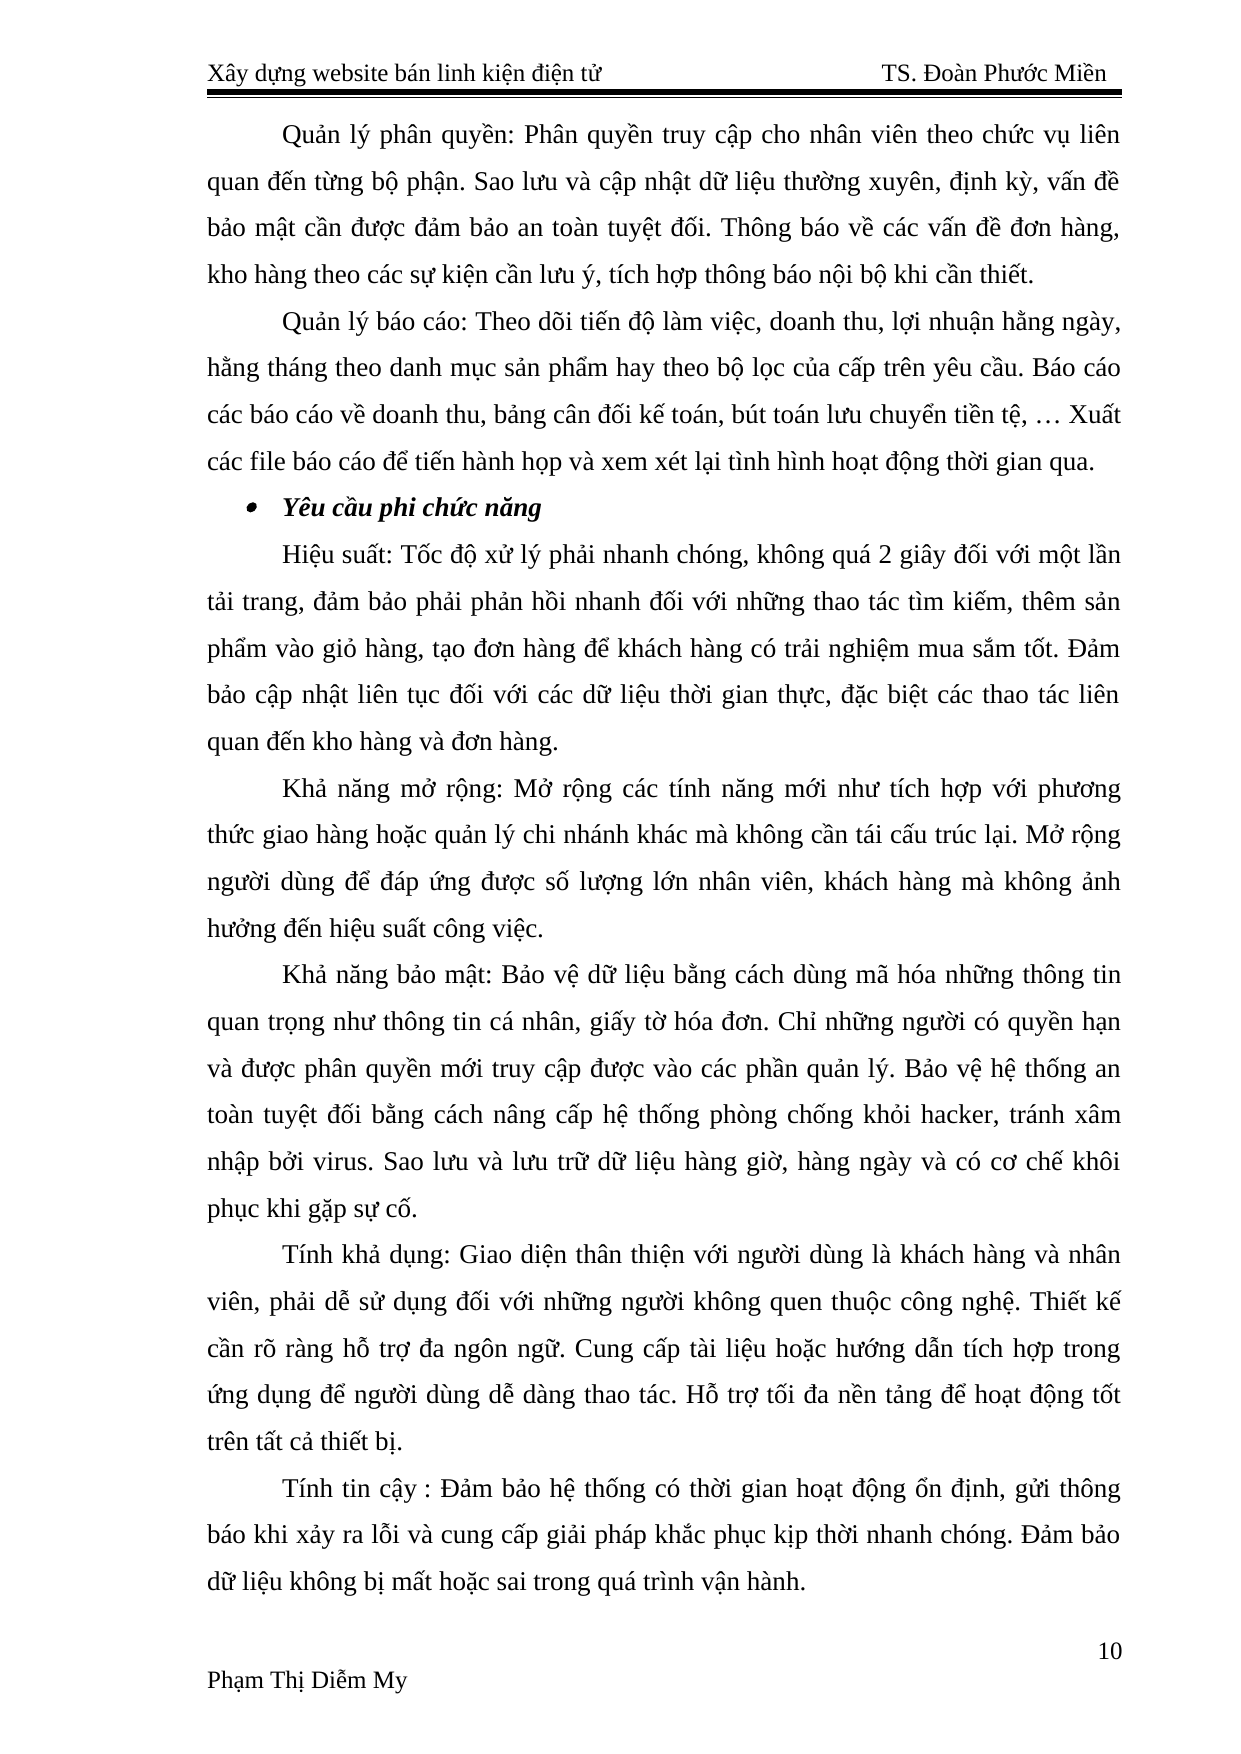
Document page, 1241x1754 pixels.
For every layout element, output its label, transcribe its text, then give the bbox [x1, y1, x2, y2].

text Quản lý phân quyền: Phân quyền truy cập cho nhân viên theo chức vụ liên quan đến từng bộ phận. Sao lưu và cập nhật dữ liệu thường xuyên, định kỳ, vấn đề bảo mật cần được đảm bảo an toàn tuyệt đối. Thông báo về các vấn đề đơn hàng, kho hàng theo các sự kiện cần lưu ý, tích hợp thông báo nội bộ khi cần thiết. [207, 118, 1122, 289]
text Tính tin cậy : Đảm bảo hệ thống có thời gian hoạt động ổn định, gửi thông báo khi xảy ra lỗi và cung cấp giải pháp khắc phục kịp thời nhanh chóng. Đảm bảo dữ liệu không bị mất hoặc sai trong quá trình vận hành. [207, 1472, 1122, 1596]
text Hiệu suất: Tốc độ xử lý phải nhanh chóng, không quá 2 giây đối với một lần tải trang, đảm bảo phải phản hồi nhanh đối với những thao tác tìm kiếm, thêm sản phẩm vào giỏ hàng, tạo đơn hàng để khách hàng có trải nghiệm mua sắm tốt. Đảm bảo cập nhật liên tục đối với các dữ liệu thời gian thực, đặc biệt các thao tác liên quan đến kho hàng và đơn hàng. [207, 538, 1122, 756]
text Quản lý báo cáo: Theo dõi tiến độ làm việc, doanh thu, lợi nhuận hằng ngày, hằng tháng theo danh mục sản phẩm hay theo bộ lọc của cấp trên yêu cầu. Báo cáo các báo cáo về doanh thu, bảng cân đối kế toán, bút toán lưu chuyển tiền tệ, … Xuất các file báo cáo để tiến hành họp và xem xét lại tình hình hoạt động thời gian qua. [207, 305, 1122, 476]
text Khả năng mở rộng: Mở rộng các tính năng mới như tích hợp với phương thức giao hàng hoặc quản lý chi nhánh khác mà không cần tái cấu trúc lại. Mở rộng người dùng để đáp ứng được số lượng lớn nhân viên, khách hàng mà không ảnh hưởng đến hiệu suất công việc. [207, 772, 1122, 943]
text Tính khả dụng: Giao diện thân thiện với người dùng là khách hàng và nhân viên, phải dễ sử dụng đối với những người không quen thuộc công nghệ. Thiết kế cần rõ ràng hỗ trợ đa ngôn ngữ. Cung cấp tài liệu hoặc hướng dẫn tích hợp trong ứng dụng để người dùng dễ dàng thao tác. Hỗ trợ tối đa nền tảng để hoạt động tốt trên tất cả thiết bị. [207, 1238, 1122, 1456]
list Yêu cầu phi chức năng [244, 491, 1122, 523]
text Khả năng bảo mật: Bảo vệ dữ liệu bằng cách dùng mã hóa những thông tin quan trọng như thông tin cá nhân, giấy tờ hóa đơn. Chỉ những người có quyền hạn và được phân quyền mới truy cập được vào các phần quản lý. Bảo vệ hệ thống an toàn tuyệt đối bằng cách nâng cấp hệ thống phòng chống khỏi hacker, tránh xâm nhập bởi virus. Sao lưu và lưu trữ dữ liệu hàng giờ, hàng ngày và có cơ chế khôi phục khi gặp sự cố. [207, 958, 1122, 1223]
